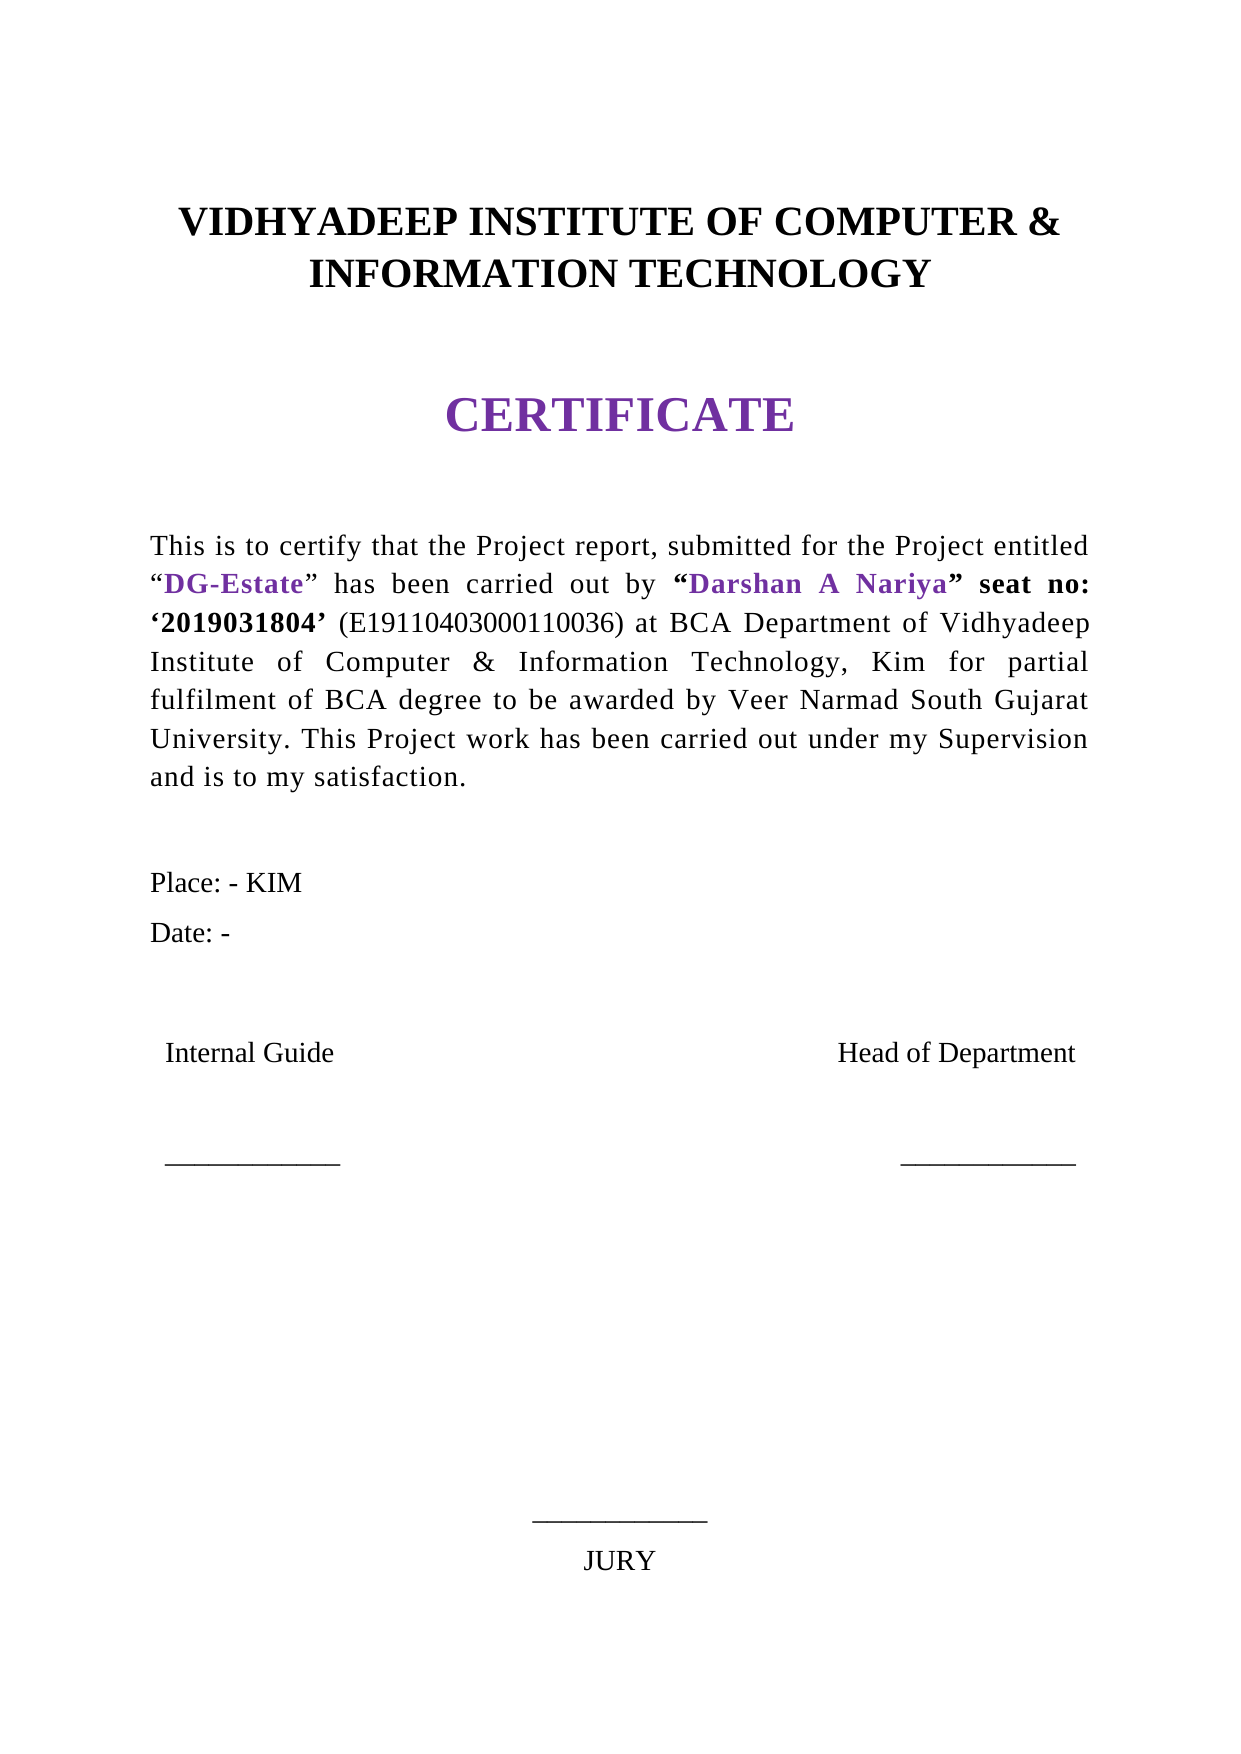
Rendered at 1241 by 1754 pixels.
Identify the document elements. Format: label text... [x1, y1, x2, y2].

subtitle CERTIFICATE [150, 385, 1090, 443]
text This is to certify that the Project report, submitted for the Project entitled “DG-Estate” has been carried out by “Darshan A Nariya” seat no: ‘2019031804’ (E19110403000110036) at BCA Department of Vidhyadeep Institute of Computer & Information Technology, Kim for partial fulfilment of BCA degree to be awarded by Veer Narmad South Gujarat University. This Project work has been carried out under my Supervision and is to my satisfaction. [150, 528, 1090, 793]
text Place: - KIM [150, 865, 1090, 898]
text Date: - [150, 915, 1090, 948]
text VIDHYADEEP INSTITUTE OF COMPUTER & INFORMATION TECHNOLOGY [150, 197, 1090, 296]
